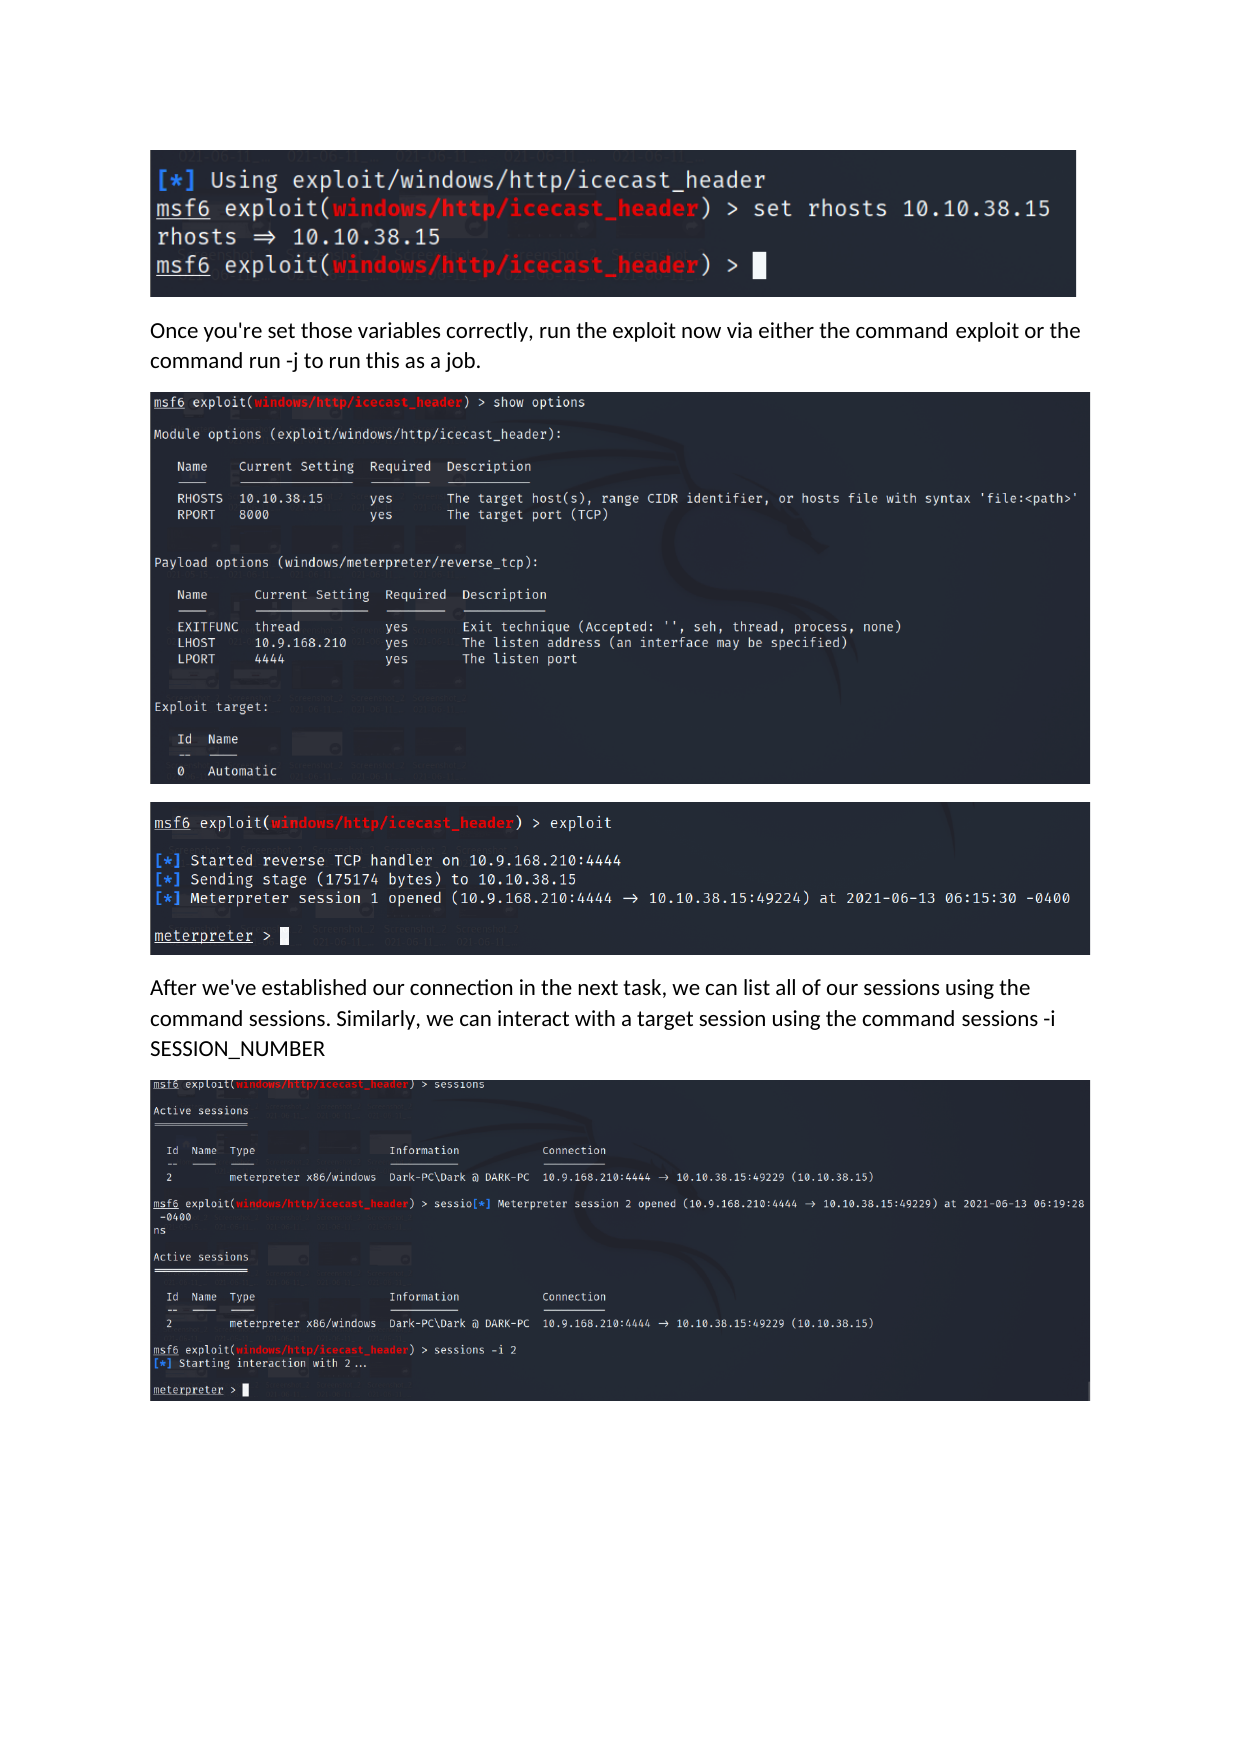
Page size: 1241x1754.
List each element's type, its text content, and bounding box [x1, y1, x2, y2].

picture [150, 802, 1091, 955]
picture [150, 1080, 1091, 1401]
text After we've established our connection in the next task, we can list all of our sessions using the command sessions. Similarly, we can interact with a target session using the command sessions -i SESSION_NUMBER [150, 973, 1090, 1062]
picture [150, 392, 1091, 784]
picture [150, 150, 1077, 297]
text Once you're set those variables correctly, run the exploit now via either the command exploit or the command run -j to run this as a job. [150, 316, 1090, 374]
